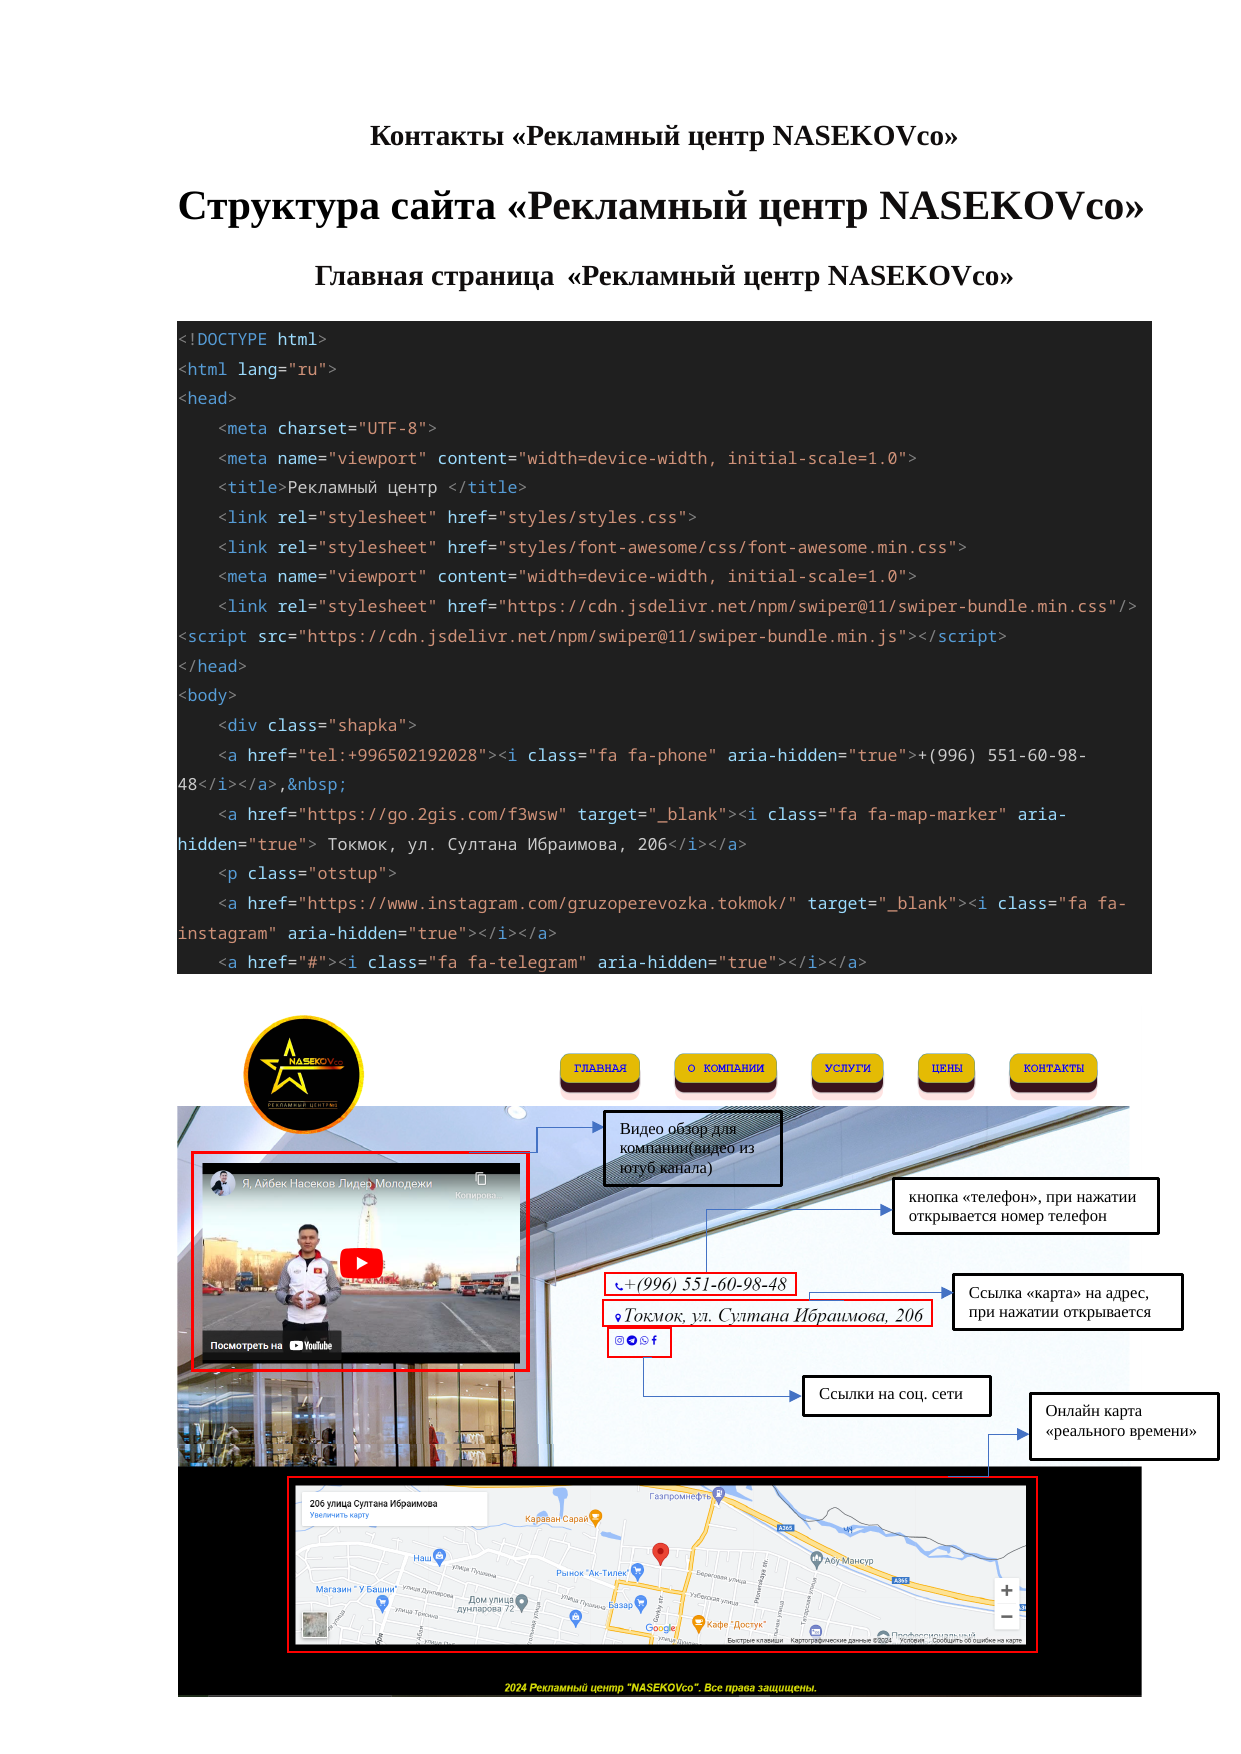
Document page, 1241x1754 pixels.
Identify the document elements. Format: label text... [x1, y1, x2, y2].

text <body> [177, 677, 1152, 707]
picture [177, 1006, 1142, 1697]
subtitle Структура сайта «Рекламный центр NASEKOVco» [177, 181, 1152, 229]
picture [606, 1274, 795, 1294]
subtitle Контакты «Рекламный центр NASEKOVco» [177, 118, 1152, 152]
text </head> [177, 647, 1152, 677]
text <a href="tel:+996502192028"><i class="fa fa-phone" aria-hidden="true">+(996) 551-60-98-48</i></a>,&nbsp; [177, 736, 1152, 796]
text <div class="shapka"> [177, 707, 1152, 736]
text <title>Рекламный центр </title> [177, 469, 1152, 499]
text <link rel="stylesheet" href="https://cdn.jsdelivr.net/npm/swiper@11/swiper-bundle.min.css"/> [177, 588, 1152, 617]
text <meta charset="UTF-8"> [177, 410, 1152, 439]
text <!DOCTYPE html> [177, 321, 1152, 350]
text <head> [177, 380, 1152, 410]
text <a href="https://www.instagram.com/gruzoperevozka.tokmok/" target="_blank"><i class="fa fa-instagram" aria-hidden="true"></i></a> [177, 885, 1152, 944]
picture [289, 1478, 1036, 1651]
text <html lang="ru"> [177, 350, 1152, 380]
text <a href="https://go.2gis.com/f3wsw" target="_blank"><i class="fa fa-map-marker" aria-hidden="true"> Токмок, ул. Султана Ибраимова, 206</i></a> [177, 796, 1152, 855]
text <p class="otstup"> [177, 855, 1152, 885]
text <meta name="viewport" content="width=device-width, initial-scale=1.0"> [177, 558, 1152, 588]
text <script src="https://cdn.jsdelivr.net/npm/swiper@11/swiper-bundle.min.js"></script> [177, 617, 1152, 647]
text <link rel="stylesheet" href="styles/styles.css"> [177, 499, 1152, 528]
text <a href="#"><i class="fa fa-telegram" aria-hidden="true"></i></a> [177, 944, 1152, 974]
text <meta name="viewport" content="width=device-width, initial-scale=1.0"> [177, 439, 1152, 469]
subtitle Главная страница «Рекламный центр NASEKOVco» [177, 258, 1152, 291]
picture [604, 1301, 931, 1325]
text <link rel="stylesheet" href="styles/font-awesome/css/font-awesome.min.css"> [177, 528, 1152, 558]
picture [609, 1329, 670, 1356]
